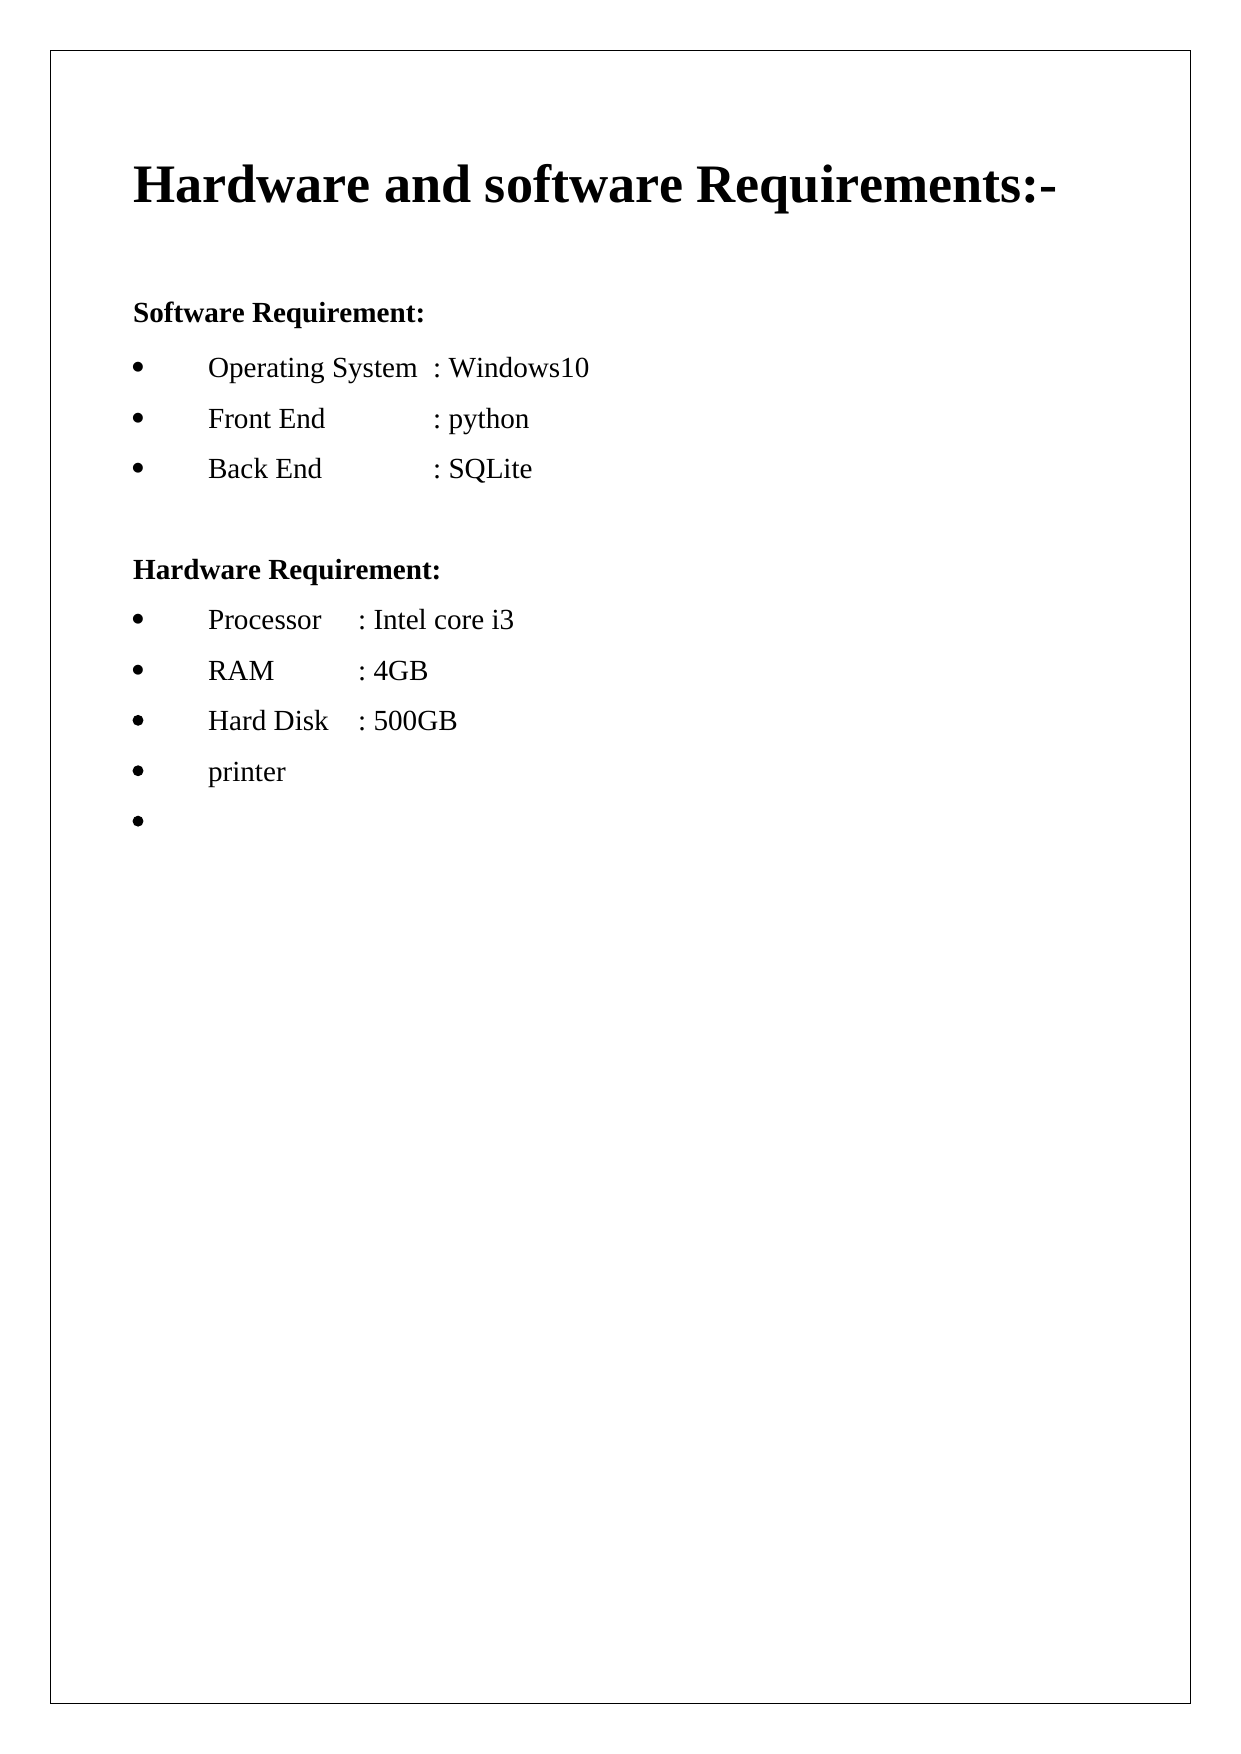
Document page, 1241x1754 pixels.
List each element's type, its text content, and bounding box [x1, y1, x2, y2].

list Back End : SQLite [133, 451, 1122, 485]
list printer [133, 754, 1122, 787]
list Software Requirement: [133, 295, 1122, 329]
list Front End : python [133, 401, 1122, 434]
list Hardware Requirement: [133, 552, 1122, 586]
list Hard Disk : 500GB [133, 703, 1122, 737]
list Processor : Intel core i3 [133, 602, 1122, 636]
list Operating System : Windows10 [133, 351, 1122, 384]
list Hardware and software Requirements:- [133, 152, 1122, 214]
list RAM : 4GB [133, 653, 1122, 686]
